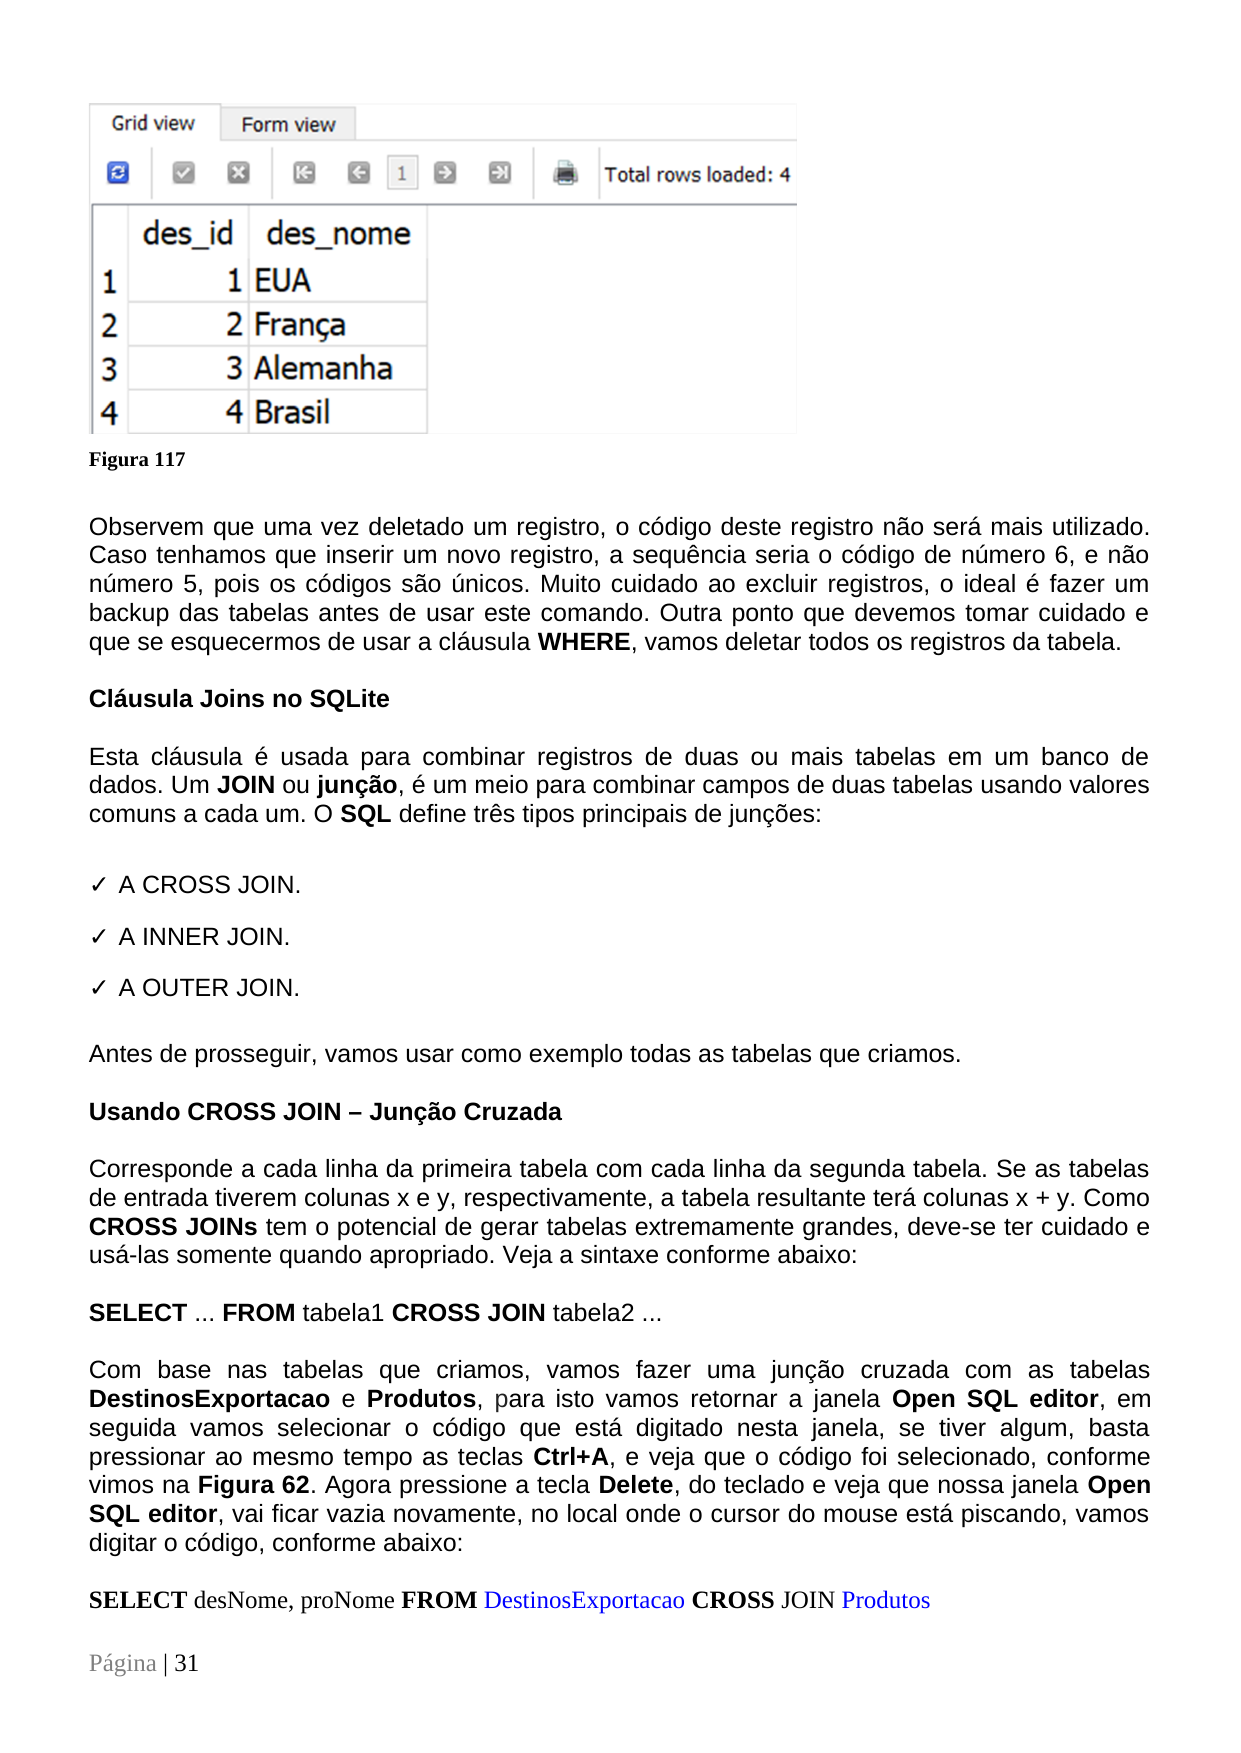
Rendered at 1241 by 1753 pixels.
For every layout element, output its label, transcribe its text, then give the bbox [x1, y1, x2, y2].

text SELECT desNome, proNome FROM DestinosExportacao CROSS JOIN Produtos [89, 1586, 1152, 1614]
text Observem que uma vez deletado um registro, o código deste registro não será mais utilizado. Caso tenhamos que inserir um novo registro, a sequência seria o código de número 6, e não número 5, pois os códigos são únicos. Muito cuidado ao excluir registros, o ideal é fazer um backup das tabelas antes de usar este comando. Outra ponto que devemos tomar cuidado e que se esquecermos de usar a cláusula WHERE, vamos deletar todos os registros da tabela. [89, 512, 1152, 656]
list A OUTER JOIN. [89, 959, 1152, 1011]
text SELECT ... FROM tabela1 CROSS JOIN tabela2 ... [89, 1298, 1152, 1327]
list A CROSS JOIN. [89, 857, 1152, 908]
text Esta cláusula é usada para combinar registros de duas ou mais tabelas em um banco de dados. Um JOIN ou junção, é um meio para combinar campos de duas tabelas usando valores comuns a cada um. O SQL define três tipos principais de junções: [89, 742, 1152, 828]
list A INNER JOIN. [89, 908, 1152, 959]
subtitle Cláusula Joins no SQLite [89, 684, 1152, 713]
text Corresponde a cada linha da primeira tabela com cada linha da segunda tabela. Se as tabelas de entrada tiverem colunas x e y, respectivamente, a tabela resultante terá colunas x + y. Como CROSS JOINs tem o potencial de gerar tabelas extremamente grandes, deve-se ter cuidado e usá-las somente quando apropriado. Veja a sintaxe conforme abaixo: [89, 1154, 1152, 1269]
text Figura 117 [89, 446, 1152, 471]
text Com base nas tabelas que criamos, vamos fazer uma junção cruzada com as tabelas DestinosExportacao e Produtos, para isto vamos retornar a janela Open SQL editor, em seguida vamos selecionar o código que está digitado nesta janela, se tiver algum, basta pressionar ao mesmo tempo as teclas Ctrl+A, e veja que o código foi selecionado, conforme vimos na Figura 62. Agora pressione a tecla Delete, do teclado e veja que nossa janela Open SQL editor, vai ficar vazia novamente, no local onde o cursor do mouse está piscando, vamos digitar o código, conforme abaixo: [89, 1356, 1152, 1557]
text Antes de prosseguir, vamos usar como exemplo todas as tabelas que criamos. [89, 1039, 1152, 1068]
picture [88, 103, 797, 434]
subtitle Usando CROSS JOIN – Junção Cruzada [89, 1097, 1152, 1126]
